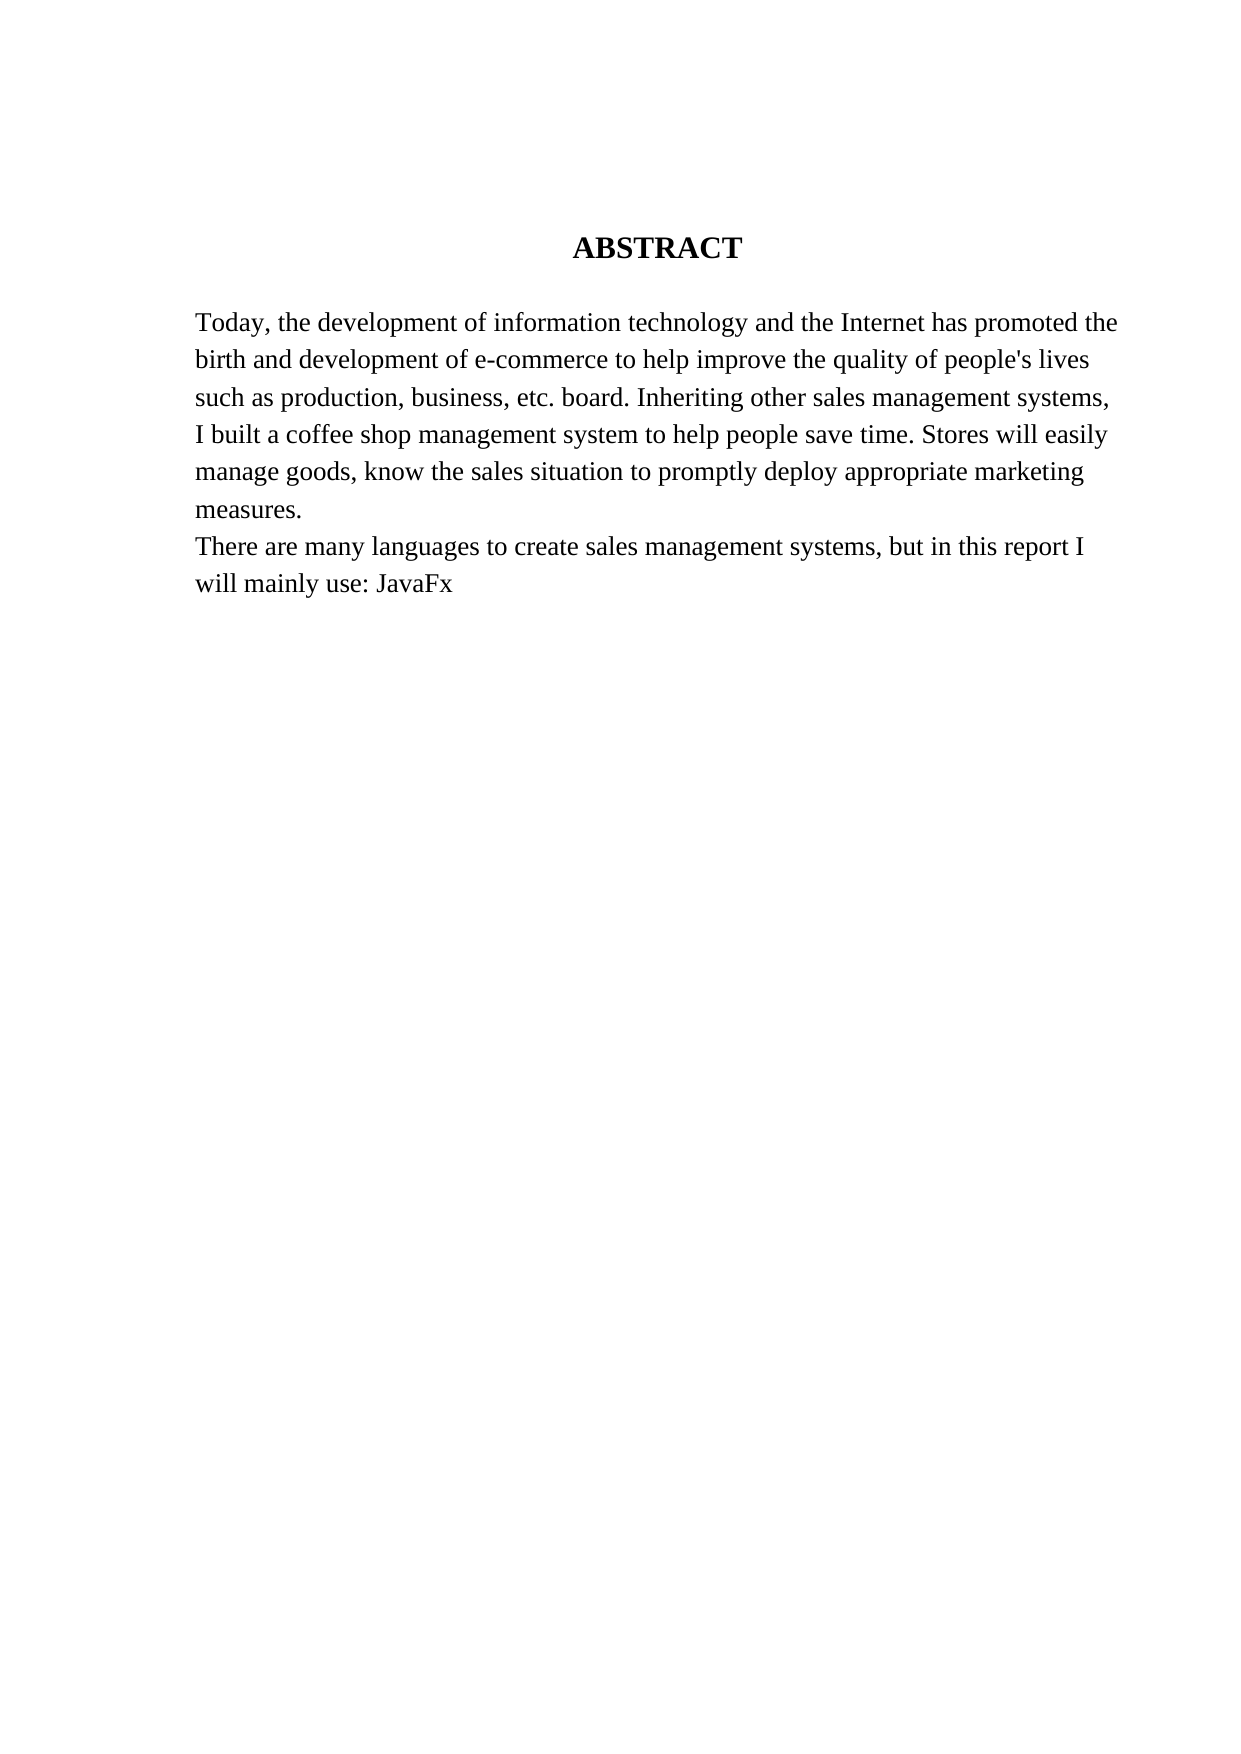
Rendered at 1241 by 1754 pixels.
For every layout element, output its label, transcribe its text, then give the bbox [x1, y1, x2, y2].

text ABSTRACT [195, 229, 1120, 265]
text There are many languages to create sales management systems, but in this report I will mainly use: JavaFx [195, 530, 1120, 598]
text Today, the development of information technology and the Internet has promoted the birth and development of e-commerce to help improve the quality of people's lives such as production, business, etc. board. Inheriting other sales management systems, I built a coffee shop management system to help people save time. Stores will easily manage goods, know the sales situation to promptly deploy appropriate marketing measures. [195, 306, 1120, 524]
